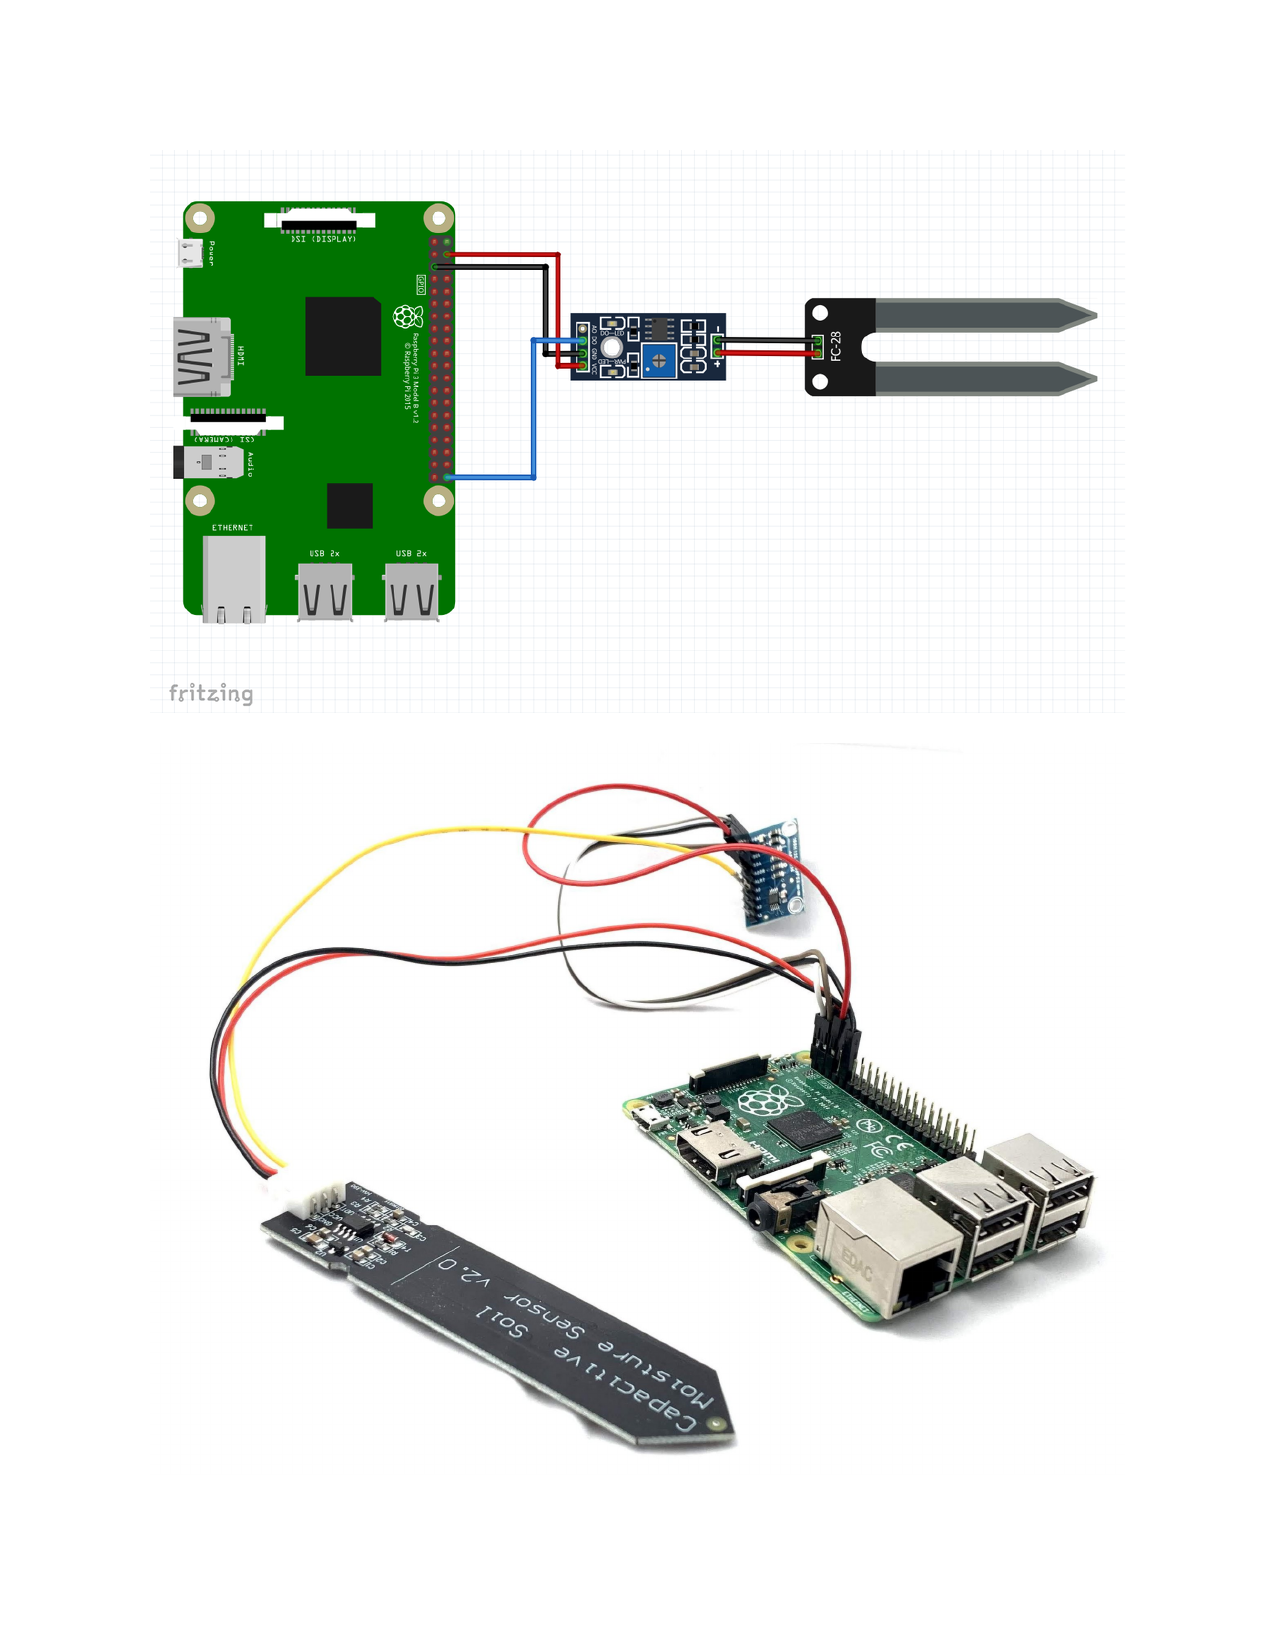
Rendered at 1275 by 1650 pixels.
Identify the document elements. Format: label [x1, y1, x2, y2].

picture [150, 743, 1125, 1475]
picture [150, 150, 1125, 713]
